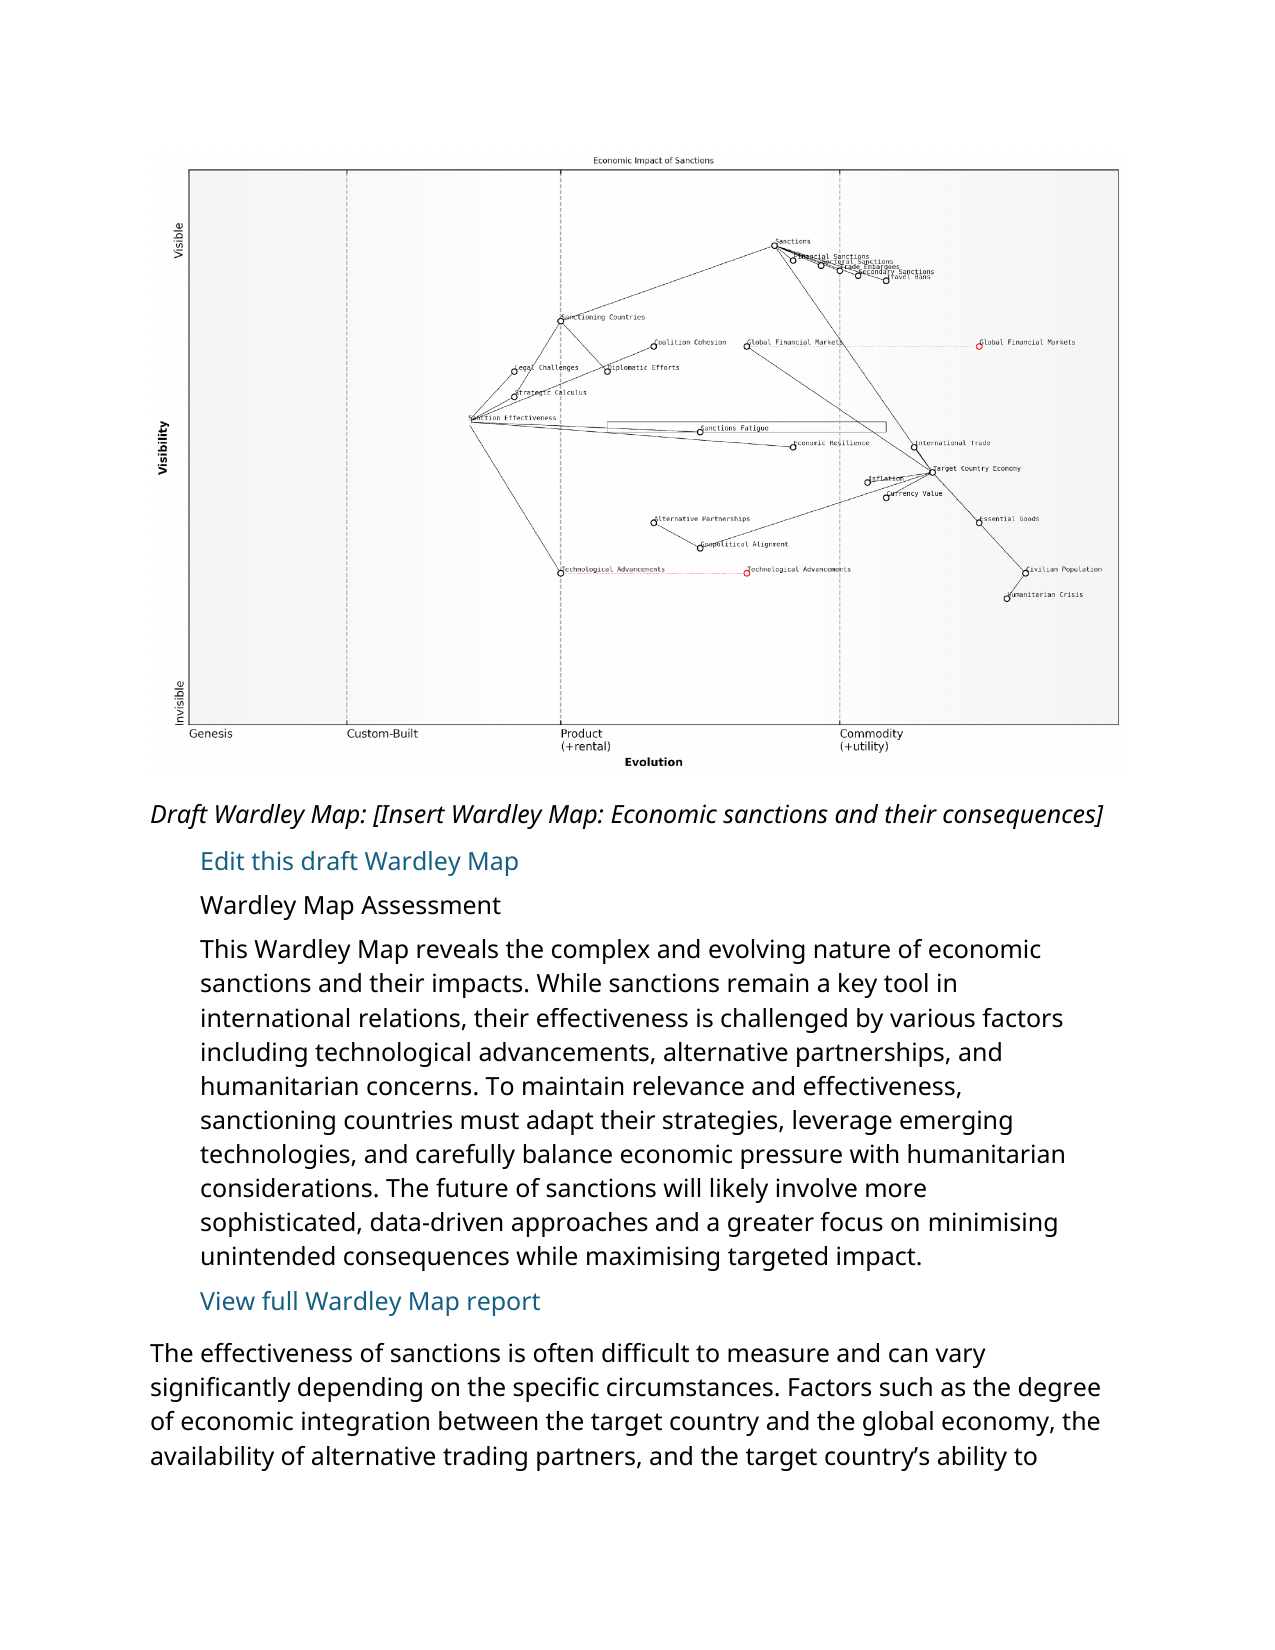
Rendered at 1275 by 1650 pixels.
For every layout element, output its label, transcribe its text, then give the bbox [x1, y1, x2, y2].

picture [150, 150, 1125, 776]
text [150, 1336, 1125, 1472]
text Wardley Map Assessment [200, 888, 1075, 922]
text Edit this draft Wardley Map [200, 843, 1075, 877]
text View full Wardley Map report [200, 1283, 1075, 1317]
text Draft Wardley Map: [Insert Wardley Map: Economic sanctions and their consequences] [150, 797, 1125, 831]
text This Wardley Map reveals the complex and evolving nature of economic sanctions and their impacts. While sanctions remain a key tool in international relations, their effectiveness is challenged by various factors including technological advancements, alternative partnerships, and humanitarian concerns. To maintain relevance and effectiveness, sanctioning countries must adapt their strategies, leverage emerging technologies, and carefully balance economic pressure with humanitarian considerations. The future of sanctions will likely involve more sophisticated, data-driven approaches and a greater focus on minimising unintended consequences while maximising targeted impact. [200, 932, 1075, 1273]
